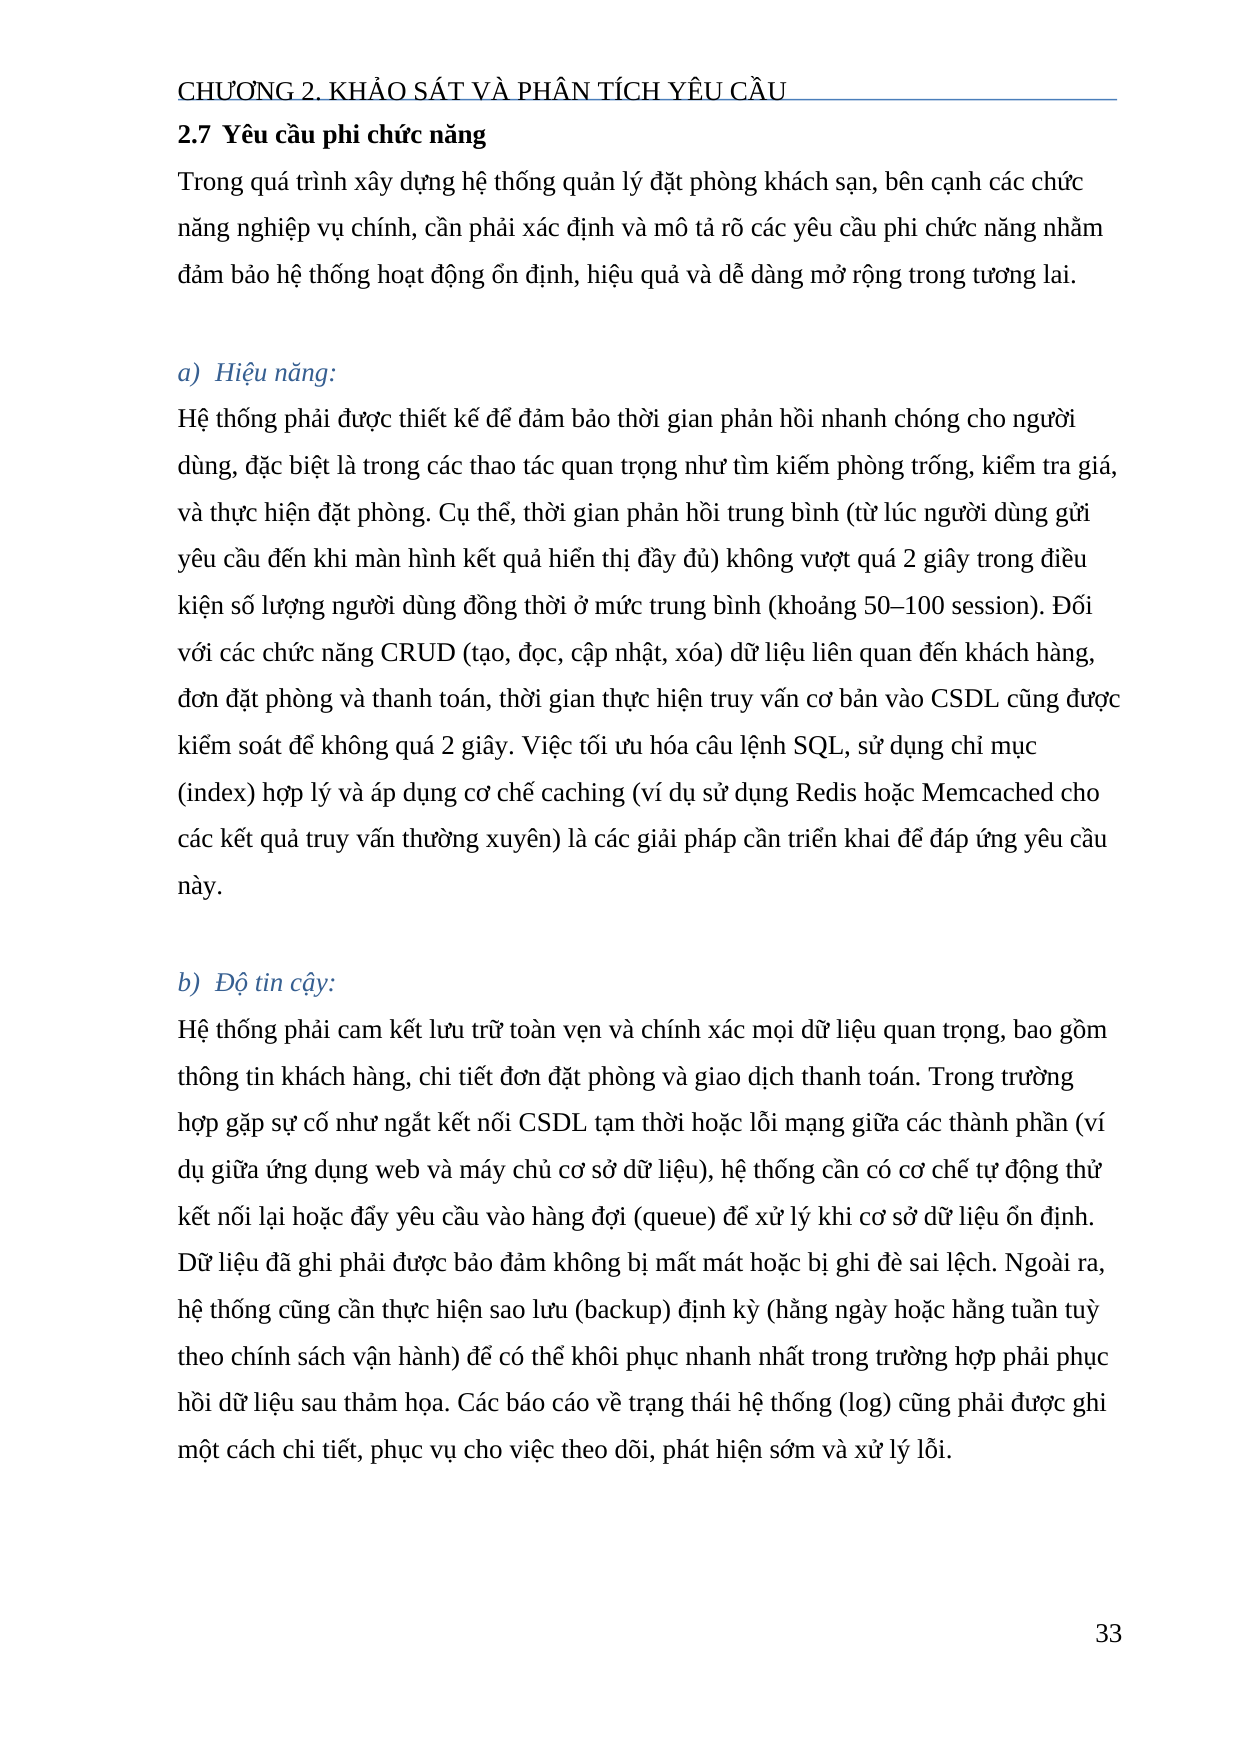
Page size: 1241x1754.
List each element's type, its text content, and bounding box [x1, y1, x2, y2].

subtitle Hiệu năng: [177, 356, 1122, 387]
text Hệ thống phải cam kết lưu trữ toàn vẹn và chính xác mọi dữ liệu quan trọng, bao gồm thông tin khách hàng, chi tiết đơn đặt phòng và giao dịch thanh toán. Trong trường hợp gặp sự cố như ngắt kết nối CSDL tạm thời hoặc lỗi mạng giữa các thành phần (ví dụ giữa ứng dụng web và máy chủ cơ sở dữ liệu), hệ thống cần có cơ chế tự động thử kết nối lại hoặc đẩy yêu cầu vào hàng đợi (queue) để xử lý khi cơ sở dữ liệu ổn định. Dữ liệu đã ghi phải được bảo đảm không bị mất mát hoặc bị ghi đè sai lệch. Ngoài ra, hệ thống cũng cần thực hiện sao lưu (backup) định kỳ (hằng ngày hoặc hằng tuần tuỳ theo chính sách vận hành) để có thể khôi phục nhanh nhất trong trường hợp phải phục hồi dữ liệu sau thảm họa. Các báo cáo về trạng thái hệ thống (log) cũng phải được ghi một cách chi tiết, phục vụ cho việc theo dõi, phát hiện sớm và xử lý lỗi. [177, 1013, 1122, 1464]
text Hệ thống phải được thiết kế để đảm bảo thời gian phản hồi nhanh chóng cho người dùng, đặc biệt là trong các thao tác quan trọng như tìm kiếm phòng trống, kiểm tra giá, và thực hiện đặt phòng. Cụ thể, thời gian phản hồi trung bình (từ lúc người dùng gửi yêu cầu đến khi màn hình kết quả hiển thị đầy đủ) không vượt quá 2 giây trong điều kiện số lượng người dùng đồng thời ở mức trung bình (khoảng 50–100 session). Đối với các chức năng CRUD (tạo, đọc, cập nhật, xóa) dữ liệu liên quan đến khách hàng, đơn đặt phòng và thanh toán, thời gian thực hiện truy vấn cơ bản vào CSDL cũng được kiểm soát để không quá 2 giây. Việc tối ưu hóa câu lệnh SQL, sử dụng chỉ mục (index) hợp lý và áp dụng cơ chế caching (ví dụ sử dụng Redis hoặc Memcached cho các kết quả truy vấn thường xuyên) là các giải pháp cần triển khai để đáp ứng yêu cầu này. [177, 402, 1122, 900]
text Trong quá trình xây dựng hệ thống quản lý đặt phòng khách sạn, bên cạnh các chức năng nghiệp vụ chính, cần phải xác định và mô tả rõ các yêu cầu phi chức năng nhằm đảm bảo hệ thống hoạt động ổn định, hiệu quả và dễ dàng mở rộng trong tương lai. [177, 165, 1122, 289]
subtitle Độ tin cậy: [177, 966, 1122, 998]
subtitle Yêu cầu phi chức năng [177, 118, 1122, 149]
